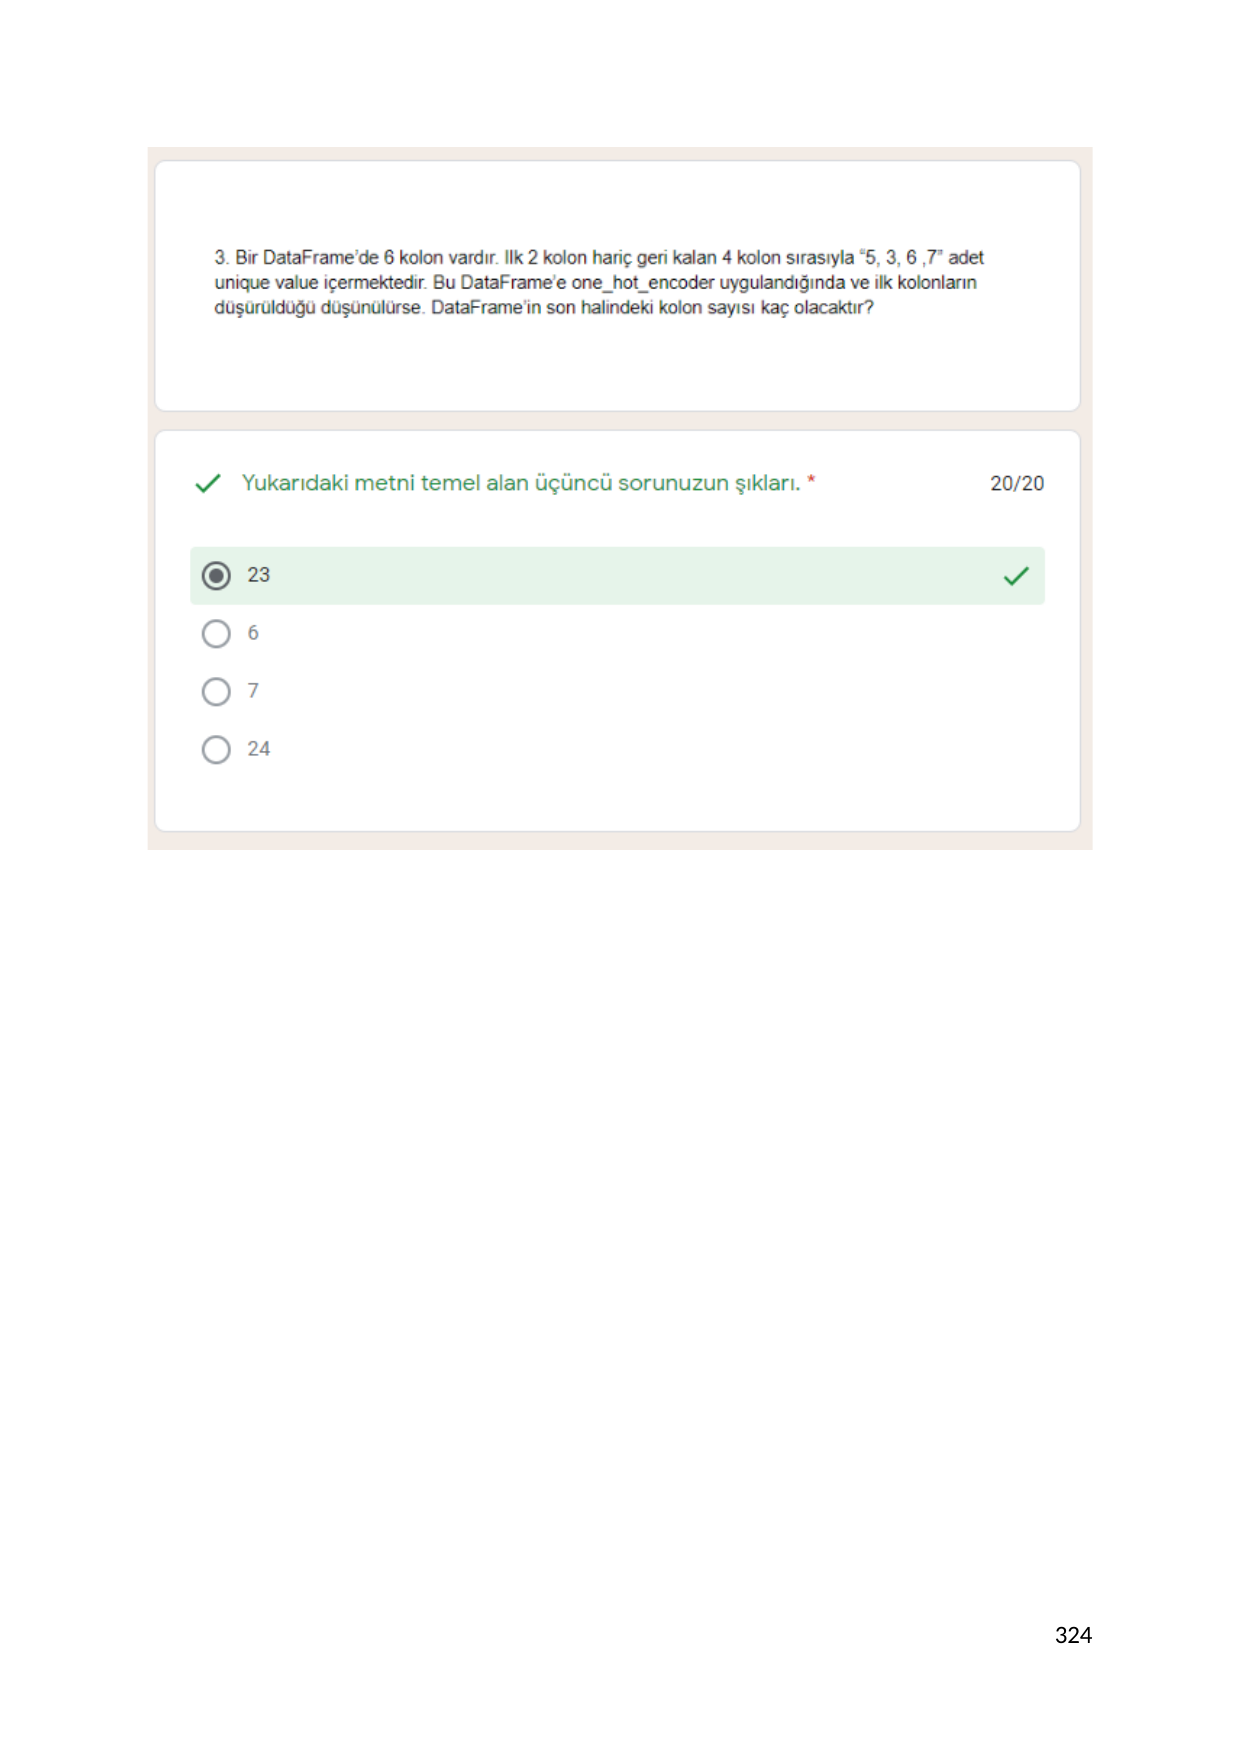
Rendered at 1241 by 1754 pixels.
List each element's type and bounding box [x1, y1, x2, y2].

picture [147, 147, 1093, 850]
